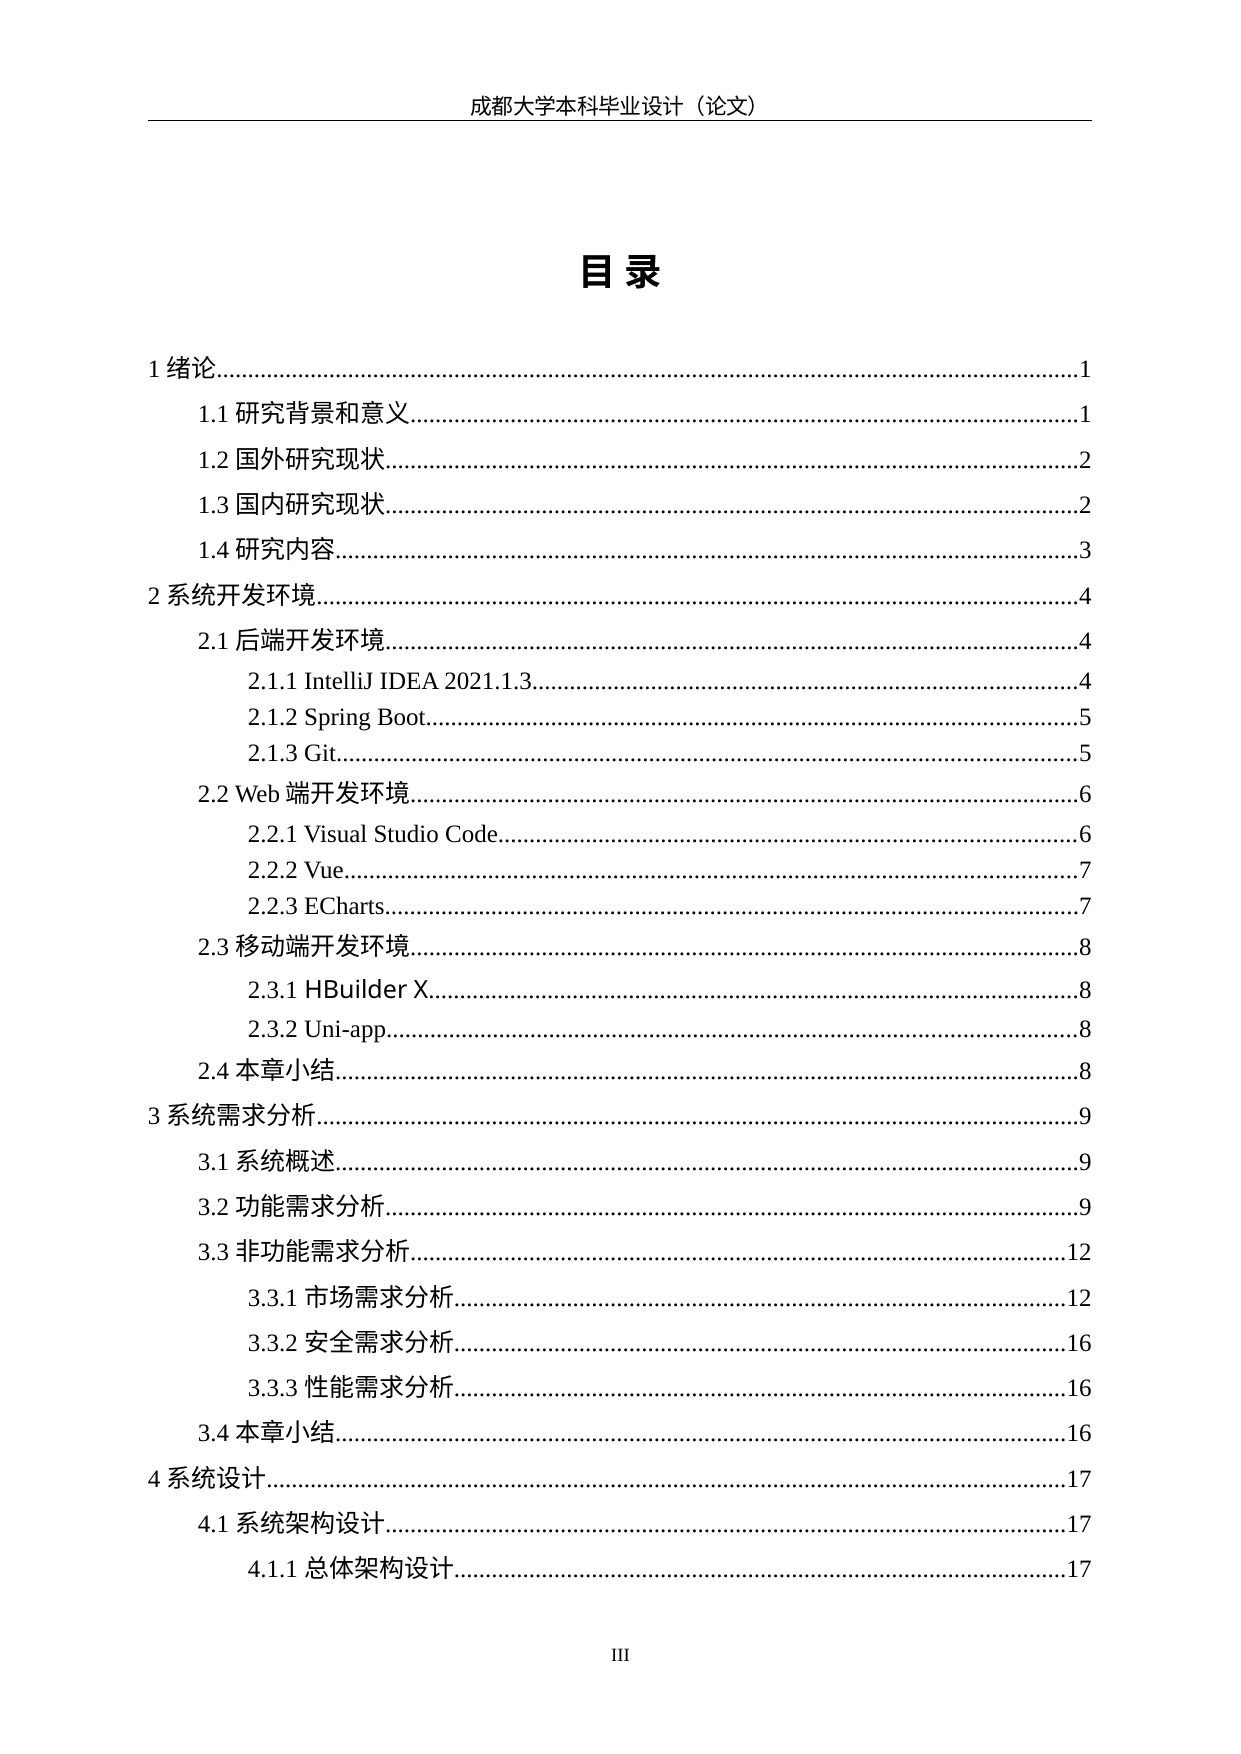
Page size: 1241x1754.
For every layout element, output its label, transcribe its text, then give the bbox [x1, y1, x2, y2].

text 2.1.3 Git 5 [248, 738, 1092, 766]
text 4.1 系统架构设计 17 [198, 1503, 1092, 1540]
text 2.2.3 ECharts 7 [248, 891, 1092, 919]
text 3.3.2 安全需求分析 16 [248, 1322, 1092, 1358]
text 4 系统设计 17 [148, 1458, 1092, 1494]
text 2.3.2 Uni-app 8 [248, 1014, 1092, 1043]
text 1.4 研究内容 3 [198, 530, 1092, 566]
text 2.1.1 IntelliJ IDEA 2021.1.3 4 [248, 666, 1092, 694]
text 1.2 国外研究现状 2 [198, 439, 1092, 475]
text 3.3 非功能需求分析 12 [198, 1232, 1092, 1268]
text 目 录 [148, 242, 1092, 296]
text 3.1 系统概述 9 [198, 1141, 1092, 1177]
text 2.4 本章小结 8 [198, 1050, 1092, 1087]
text 2.1.2 Spring Boot 5 [248, 702, 1092, 730]
text 2.3.1 HBuilder X 8 [248, 972, 298, 1006]
text 2.2.2 Vue 7 [248, 855, 1092, 883]
text 3 系统需求分析 9 [148, 1096, 1092, 1132]
text 3.3.3 性能需求分析 16 [248, 1368, 1092, 1404]
text 2 系统开发环境 4 [148, 575, 1092, 611]
text 1 绪论 1 [148, 348, 1092, 385]
text 3.4 本章小结 16 [198, 1413, 1092, 1449]
text 2.3 移动端开发环境 8 [198, 927, 1092, 963]
text 2.1 后端开发环境 4 [198, 620, 1092, 657]
text 1.1 研究背景和意义 1 [198, 394, 1092, 430]
text 2.3.1 HBuilder X 8 [428, 972, 1092, 1006]
text 4.1.1 总体架构设计 17 [248, 1549, 1092, 1585]
text 1.3 国内研究现状 2 [198, 484, 1092, 521]
text 2.2 Web端开发环境 6 [198, 773, 1092, 810]
text 2.2.1 Visual Studio Code 6 [248, 819, 1092, 848]
text 3.3.1 市场需求分析 12 [248, 1277, 1092, 1313]
text 3.2 功能需求分析 9 [198, 1186, 1092, 1223]
